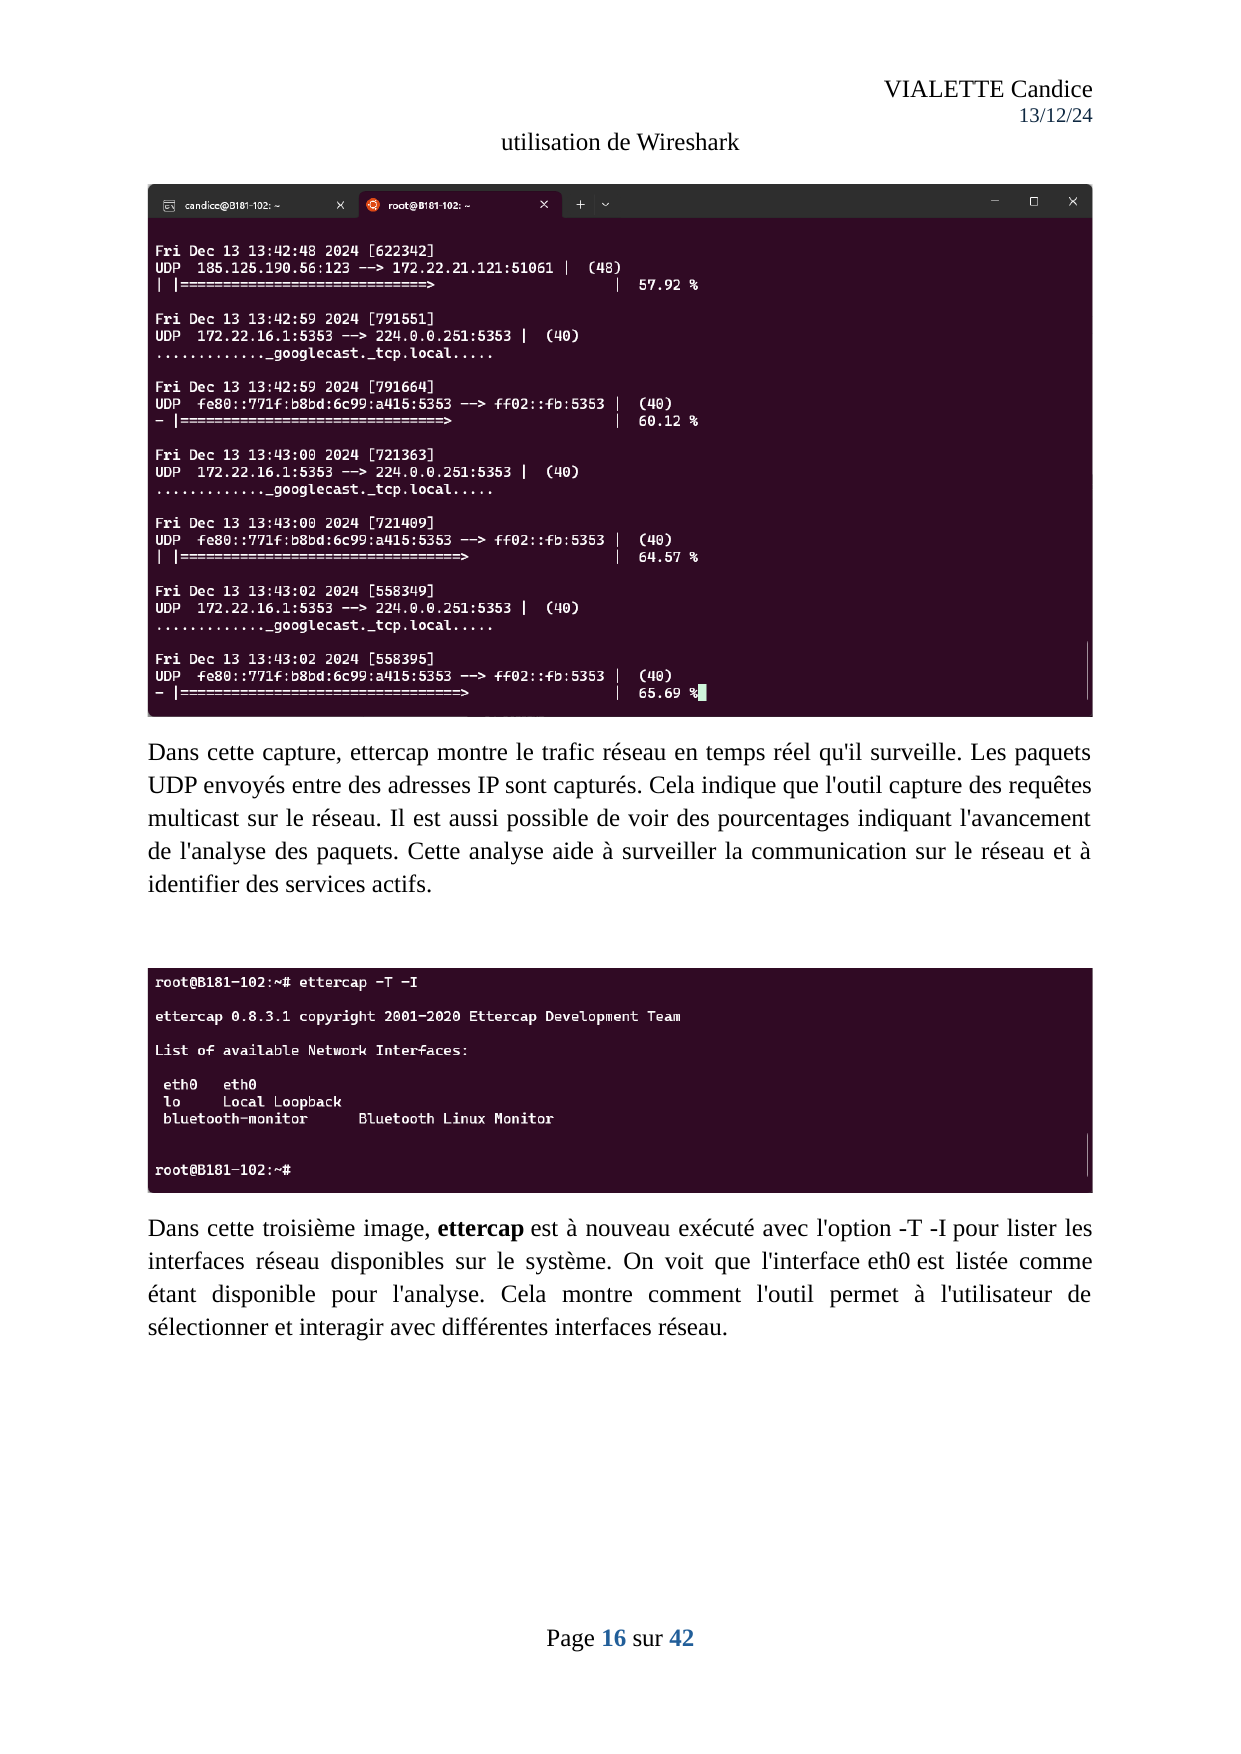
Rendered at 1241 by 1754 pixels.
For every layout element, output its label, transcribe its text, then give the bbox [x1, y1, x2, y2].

text Dans cette troisième image, ettercap est à nouveau exécuté avec l'option -T -I pour lister les interfaces réseau disponibles sur le système. On voit que l'interface eth0 est listée comme étant disponible pour l'analyse. Cela montre comment l'outil permet à l'utilisateur de sélectionner et interagir avec différentes interfaces réseau. [148, 1213, 1093, 1341]
picture [147, 184, 1093, 717]
text Dans cette capture, ettercap montre le trafic réseau en temps réel qu'il surveille. Les paquets UDP envoyés entre des adresses IP sont capturés. Cela indique que l'outil capture des requêtes multicast sur le réseau. Il est aussi possible de voir des pourcentages indiquant l'avancement de l'analyse des paquets. Cette analyse aide à surveiller la communication sur le réseau et à identifier des services actifs. [148, 737, 1093, 898]
picture [147, 968, 1093, 1193]
